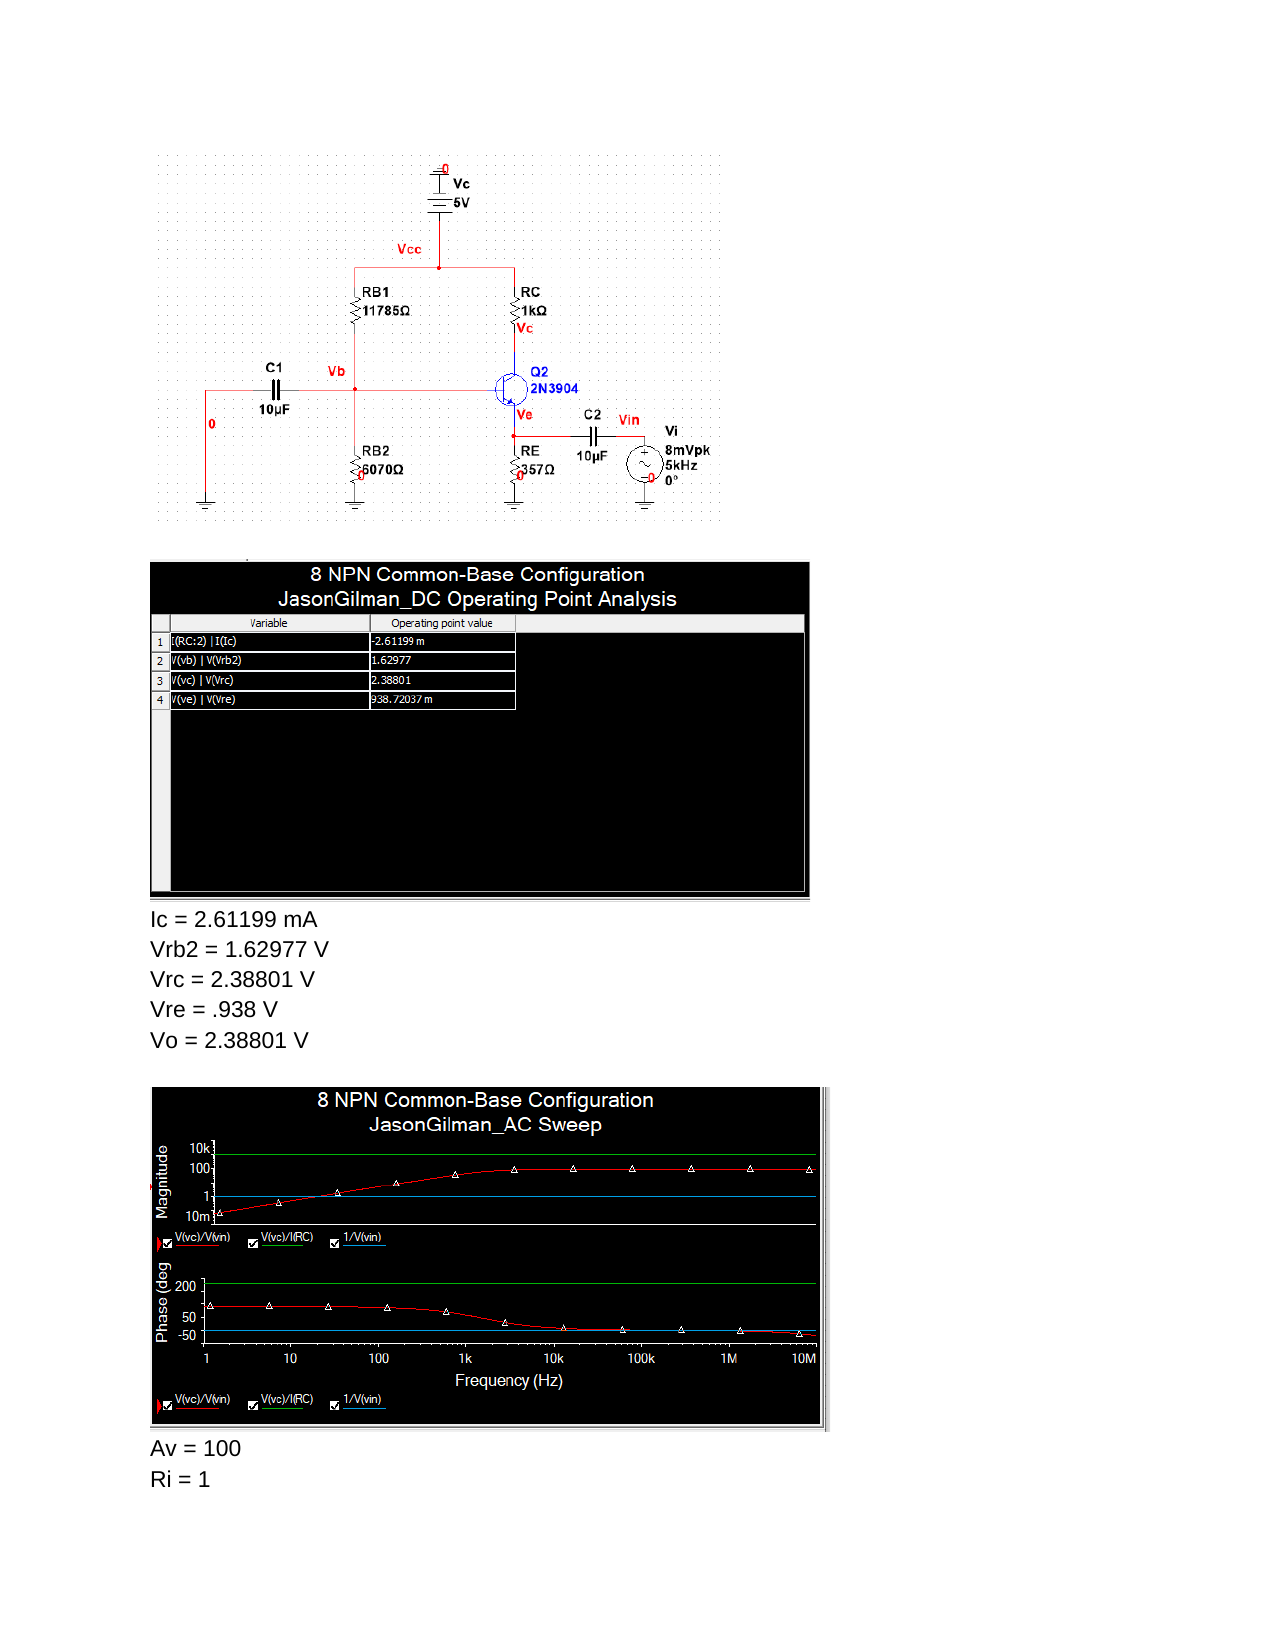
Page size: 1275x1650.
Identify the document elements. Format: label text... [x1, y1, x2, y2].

text Vre = .938 V [150, 996, 1125, 1023]
text Ri = 1 [150, 1466, 1125, 1492]
text Vrc = 2.38801 V [150, 966, 1125, 992]
text Vrb2 = 1.62977 V [150, 936, 1125, 962]
text Vo = 2.38801 V [150, 1027, 1125, 1053]
picture [150, 150, 721, 526]
picture [150, 1087, 830, 1432]
text Ic = 2.61199 mA [150, 906, 1125, 932]
text Av = 100 [150, 1435, 1125, 1462]
picture [150, 559, 811, 902]
